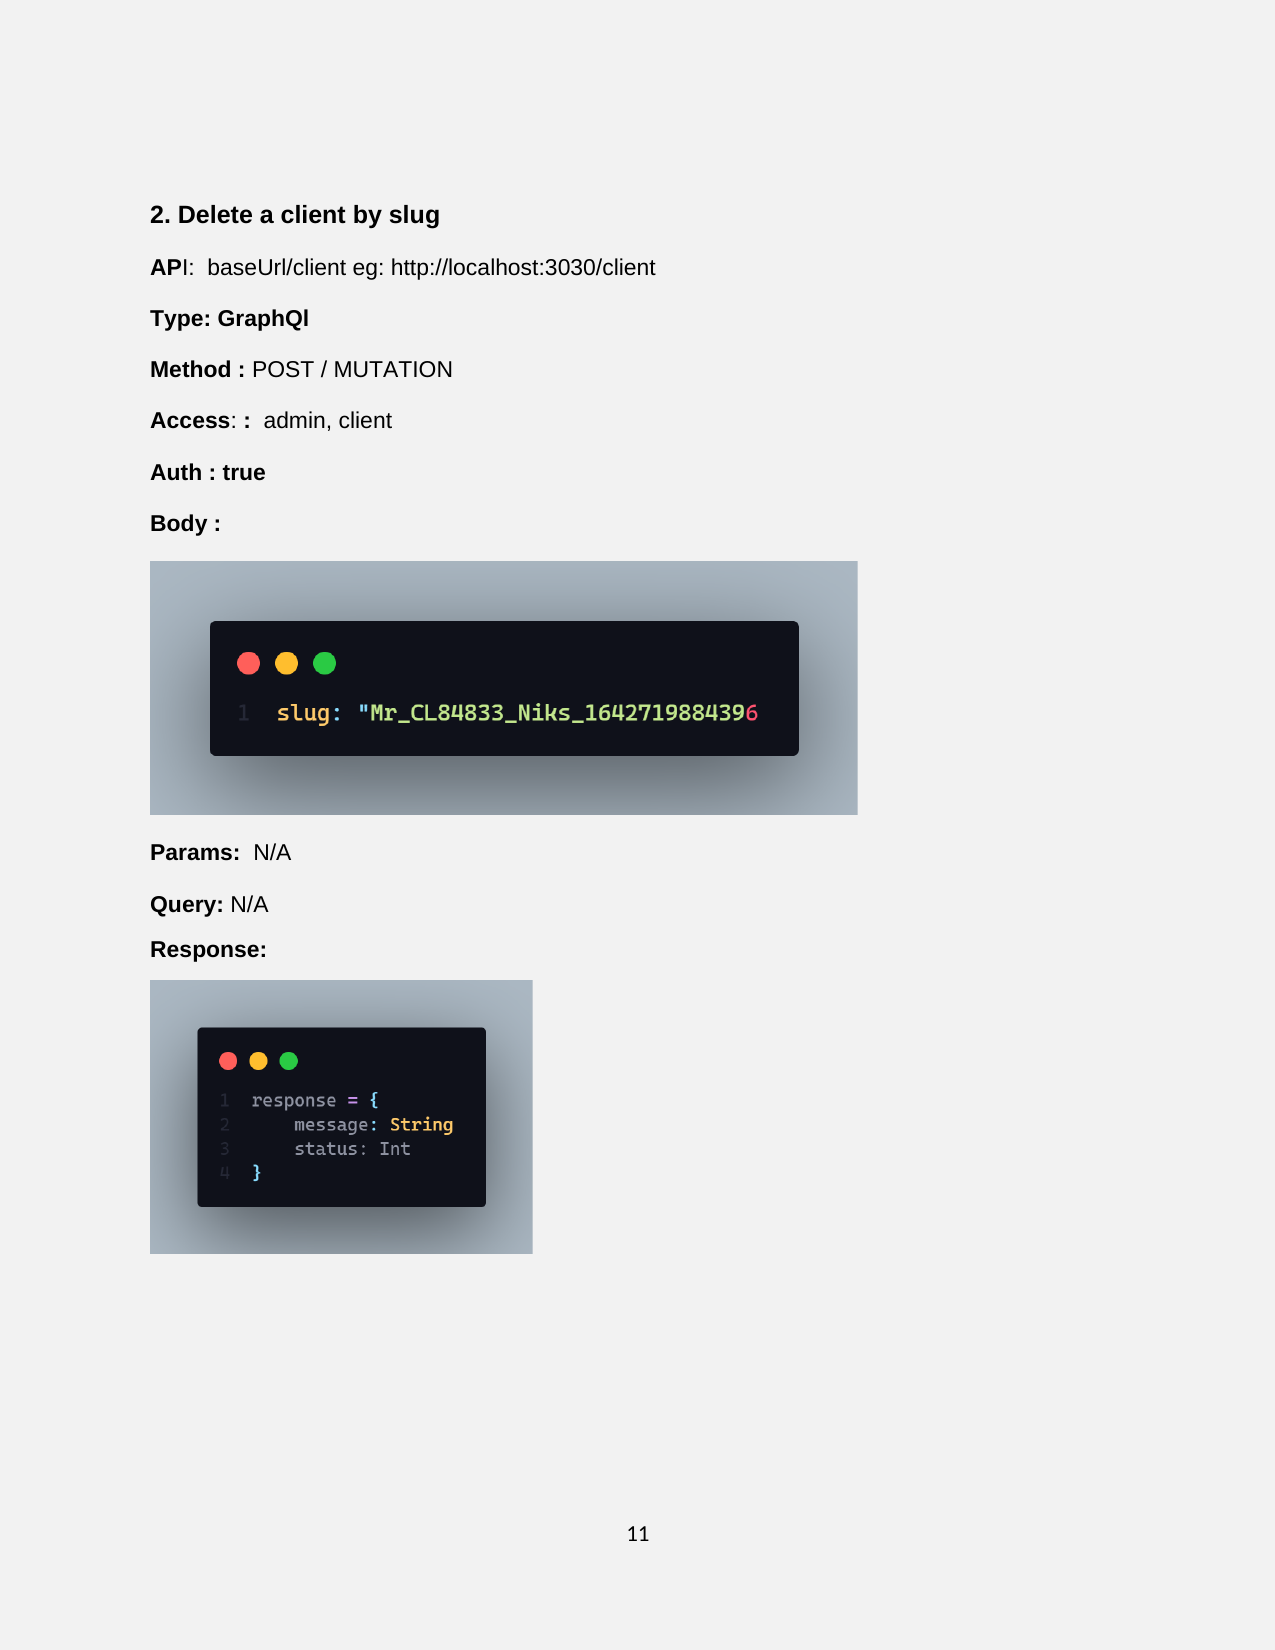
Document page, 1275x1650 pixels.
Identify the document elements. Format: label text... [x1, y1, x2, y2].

text 2. Delete a client by slug [150, 200, 1125, 228]
picture [150, 980, 533, 1254]
text Type: GraphQl [150, 305, 1125, 331]
text Body : [150, 510, 1125, 537]
text Params: N/A [150, 839, 1125, 866]
text Method : POST / MUTATION [150, 356, 1125, 382]
text Query: N/A [150, 891, 1125, 917]
text Response: [150, 936, 1125, 962]
text Access: : admin, client [150, 407, 1125, 434]
text Auth : true [150, 459, 1125, 485]
text API: baseUrl/client eg: http://localhost:3030/client [150, 253, 1125, 280]
picture [150, 561, 858, 815]
